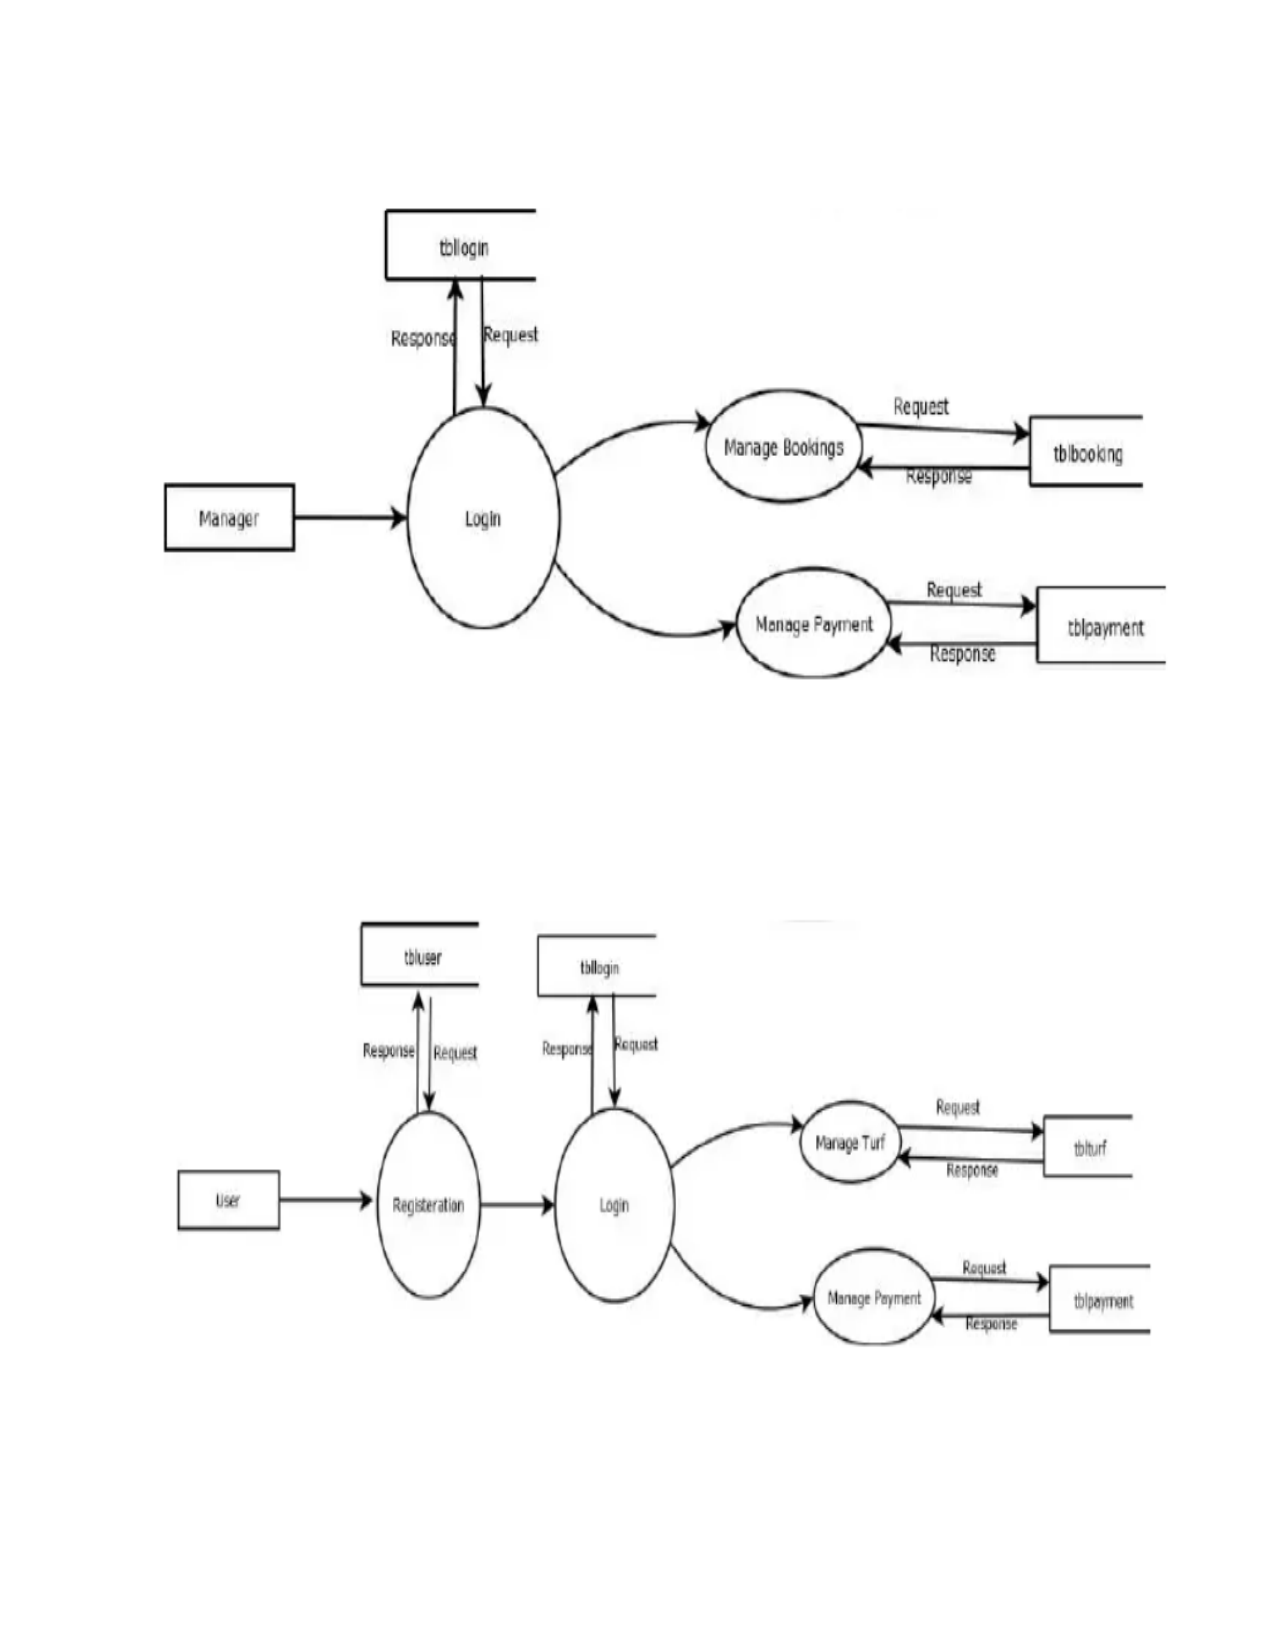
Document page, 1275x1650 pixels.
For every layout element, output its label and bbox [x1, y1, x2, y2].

picture [118, 840, 1180, 1397]
picture [118, 143, 1191, 735]
